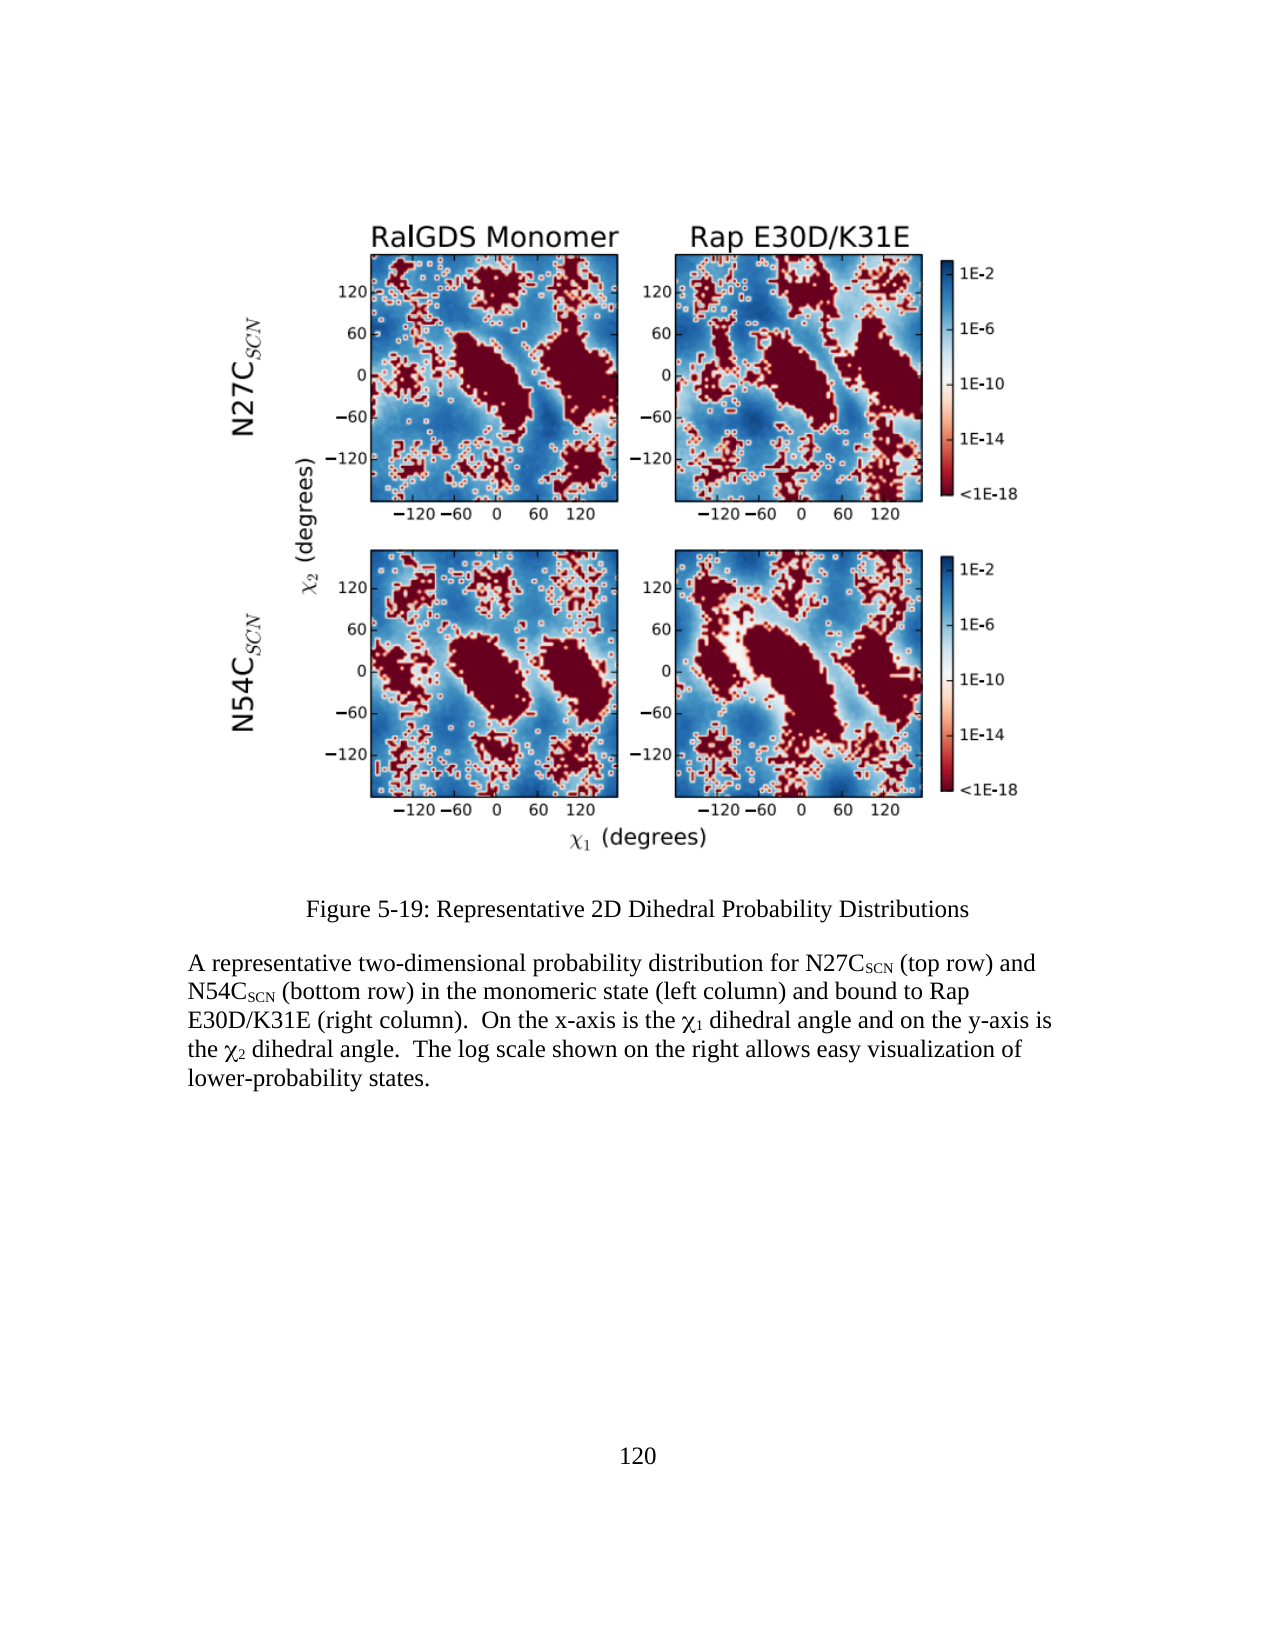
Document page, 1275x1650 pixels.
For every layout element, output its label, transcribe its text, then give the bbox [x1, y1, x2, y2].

text A representative two-dimensional probability distribution for N27CSCN (top row) and N54CSCN (bottom row) in the monomeric state (left column) and bound to Rap E30D/K31E (right column). On the x-axis is the 1 dihedral angle and on the y-axis is the 2 dihedral angle. The log scale shown on the right allows easy visualization of lower-probability states. [187, 948, 1087, 1091]
